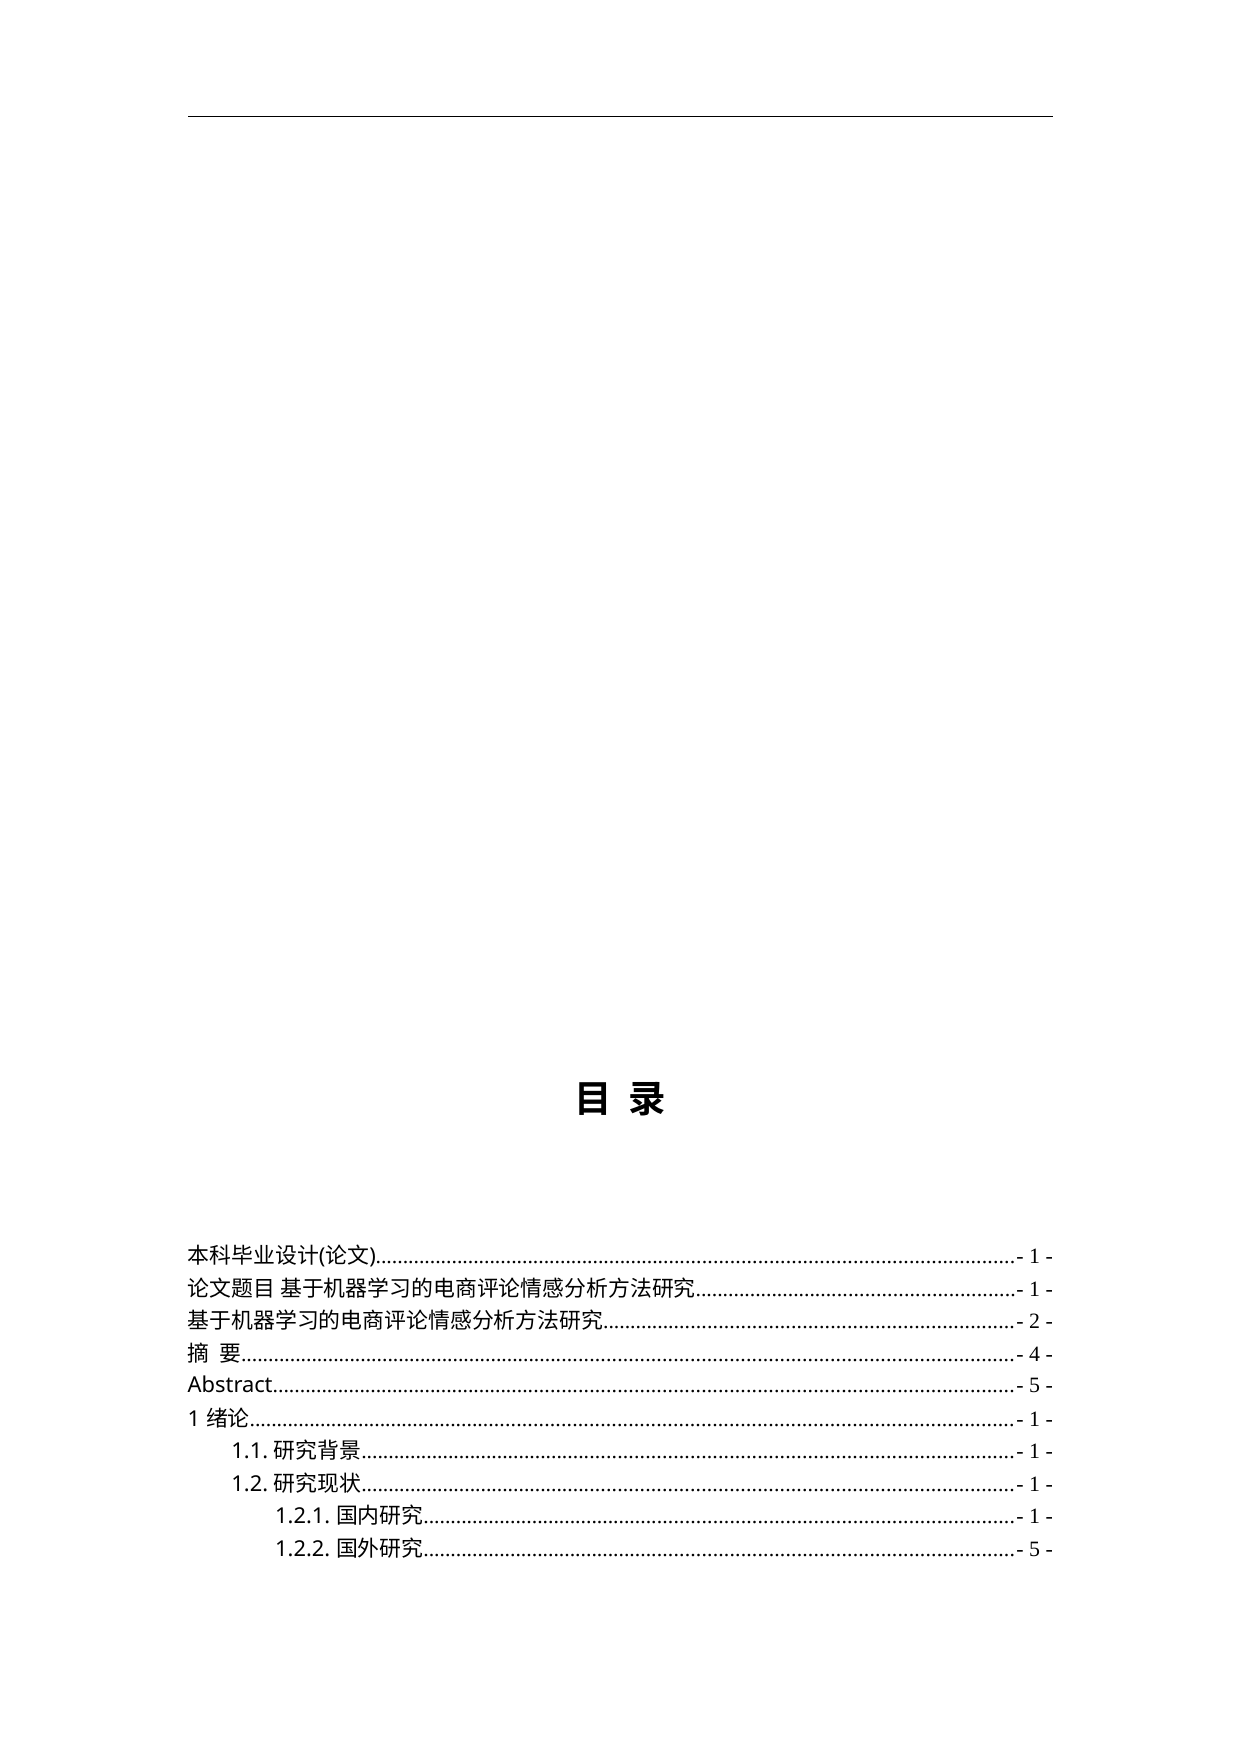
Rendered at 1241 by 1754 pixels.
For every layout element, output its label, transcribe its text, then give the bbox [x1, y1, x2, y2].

text 目 录 [187, 1064, 1053, 1129]
